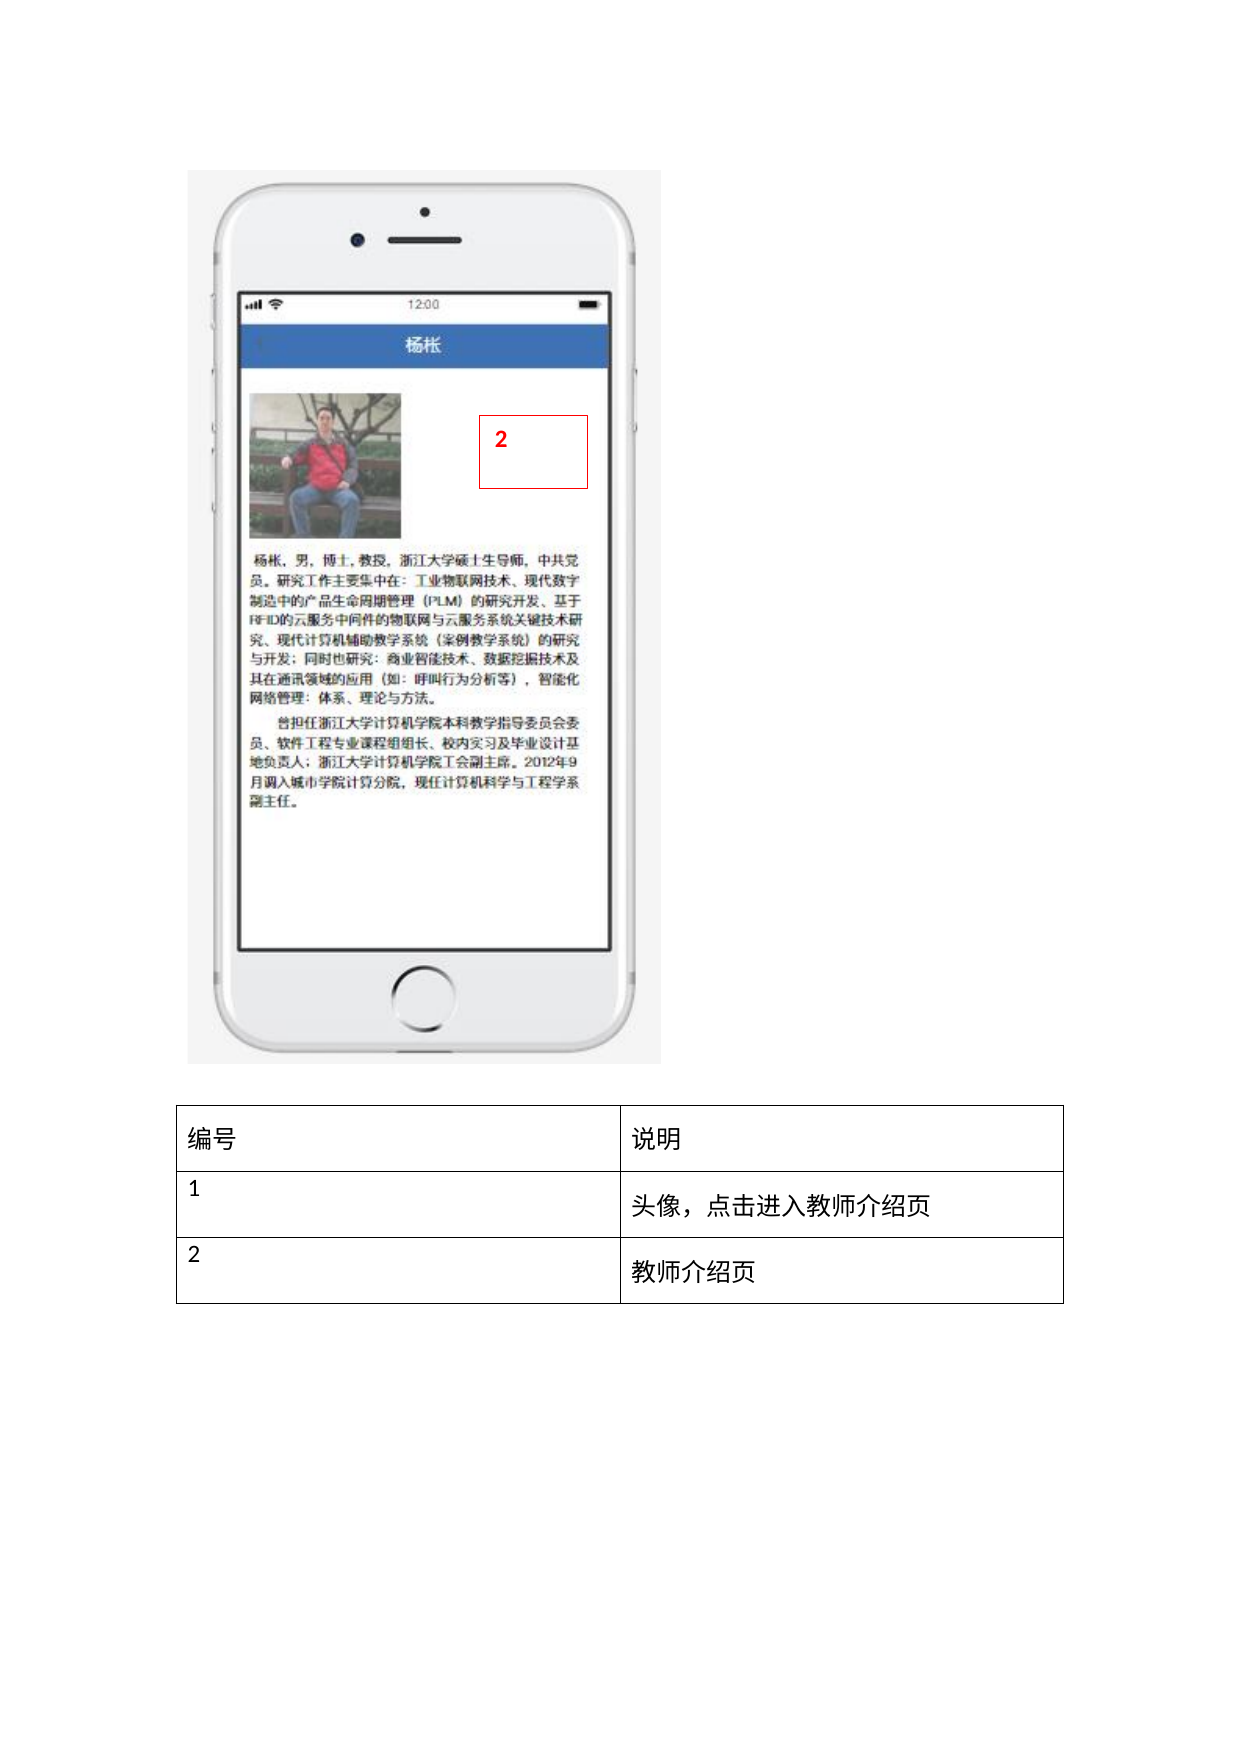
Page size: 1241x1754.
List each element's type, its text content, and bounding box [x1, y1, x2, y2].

table_cell 教师介绍页 [621, 1238, 1063, 1303]
picture [187, 170, 661, 1064]
table_header 编号 [177, 1106, 620, 1171]
table_cell 1 [177, 1172, 620, 1237]
table_cell 2 [177, 1238, 620, 1303]
table_header 说明 [621, 1106, 1063, 1171]
table_cell 头像，点击进入教师介绍页 [621, 1172, 1063, 1237]
